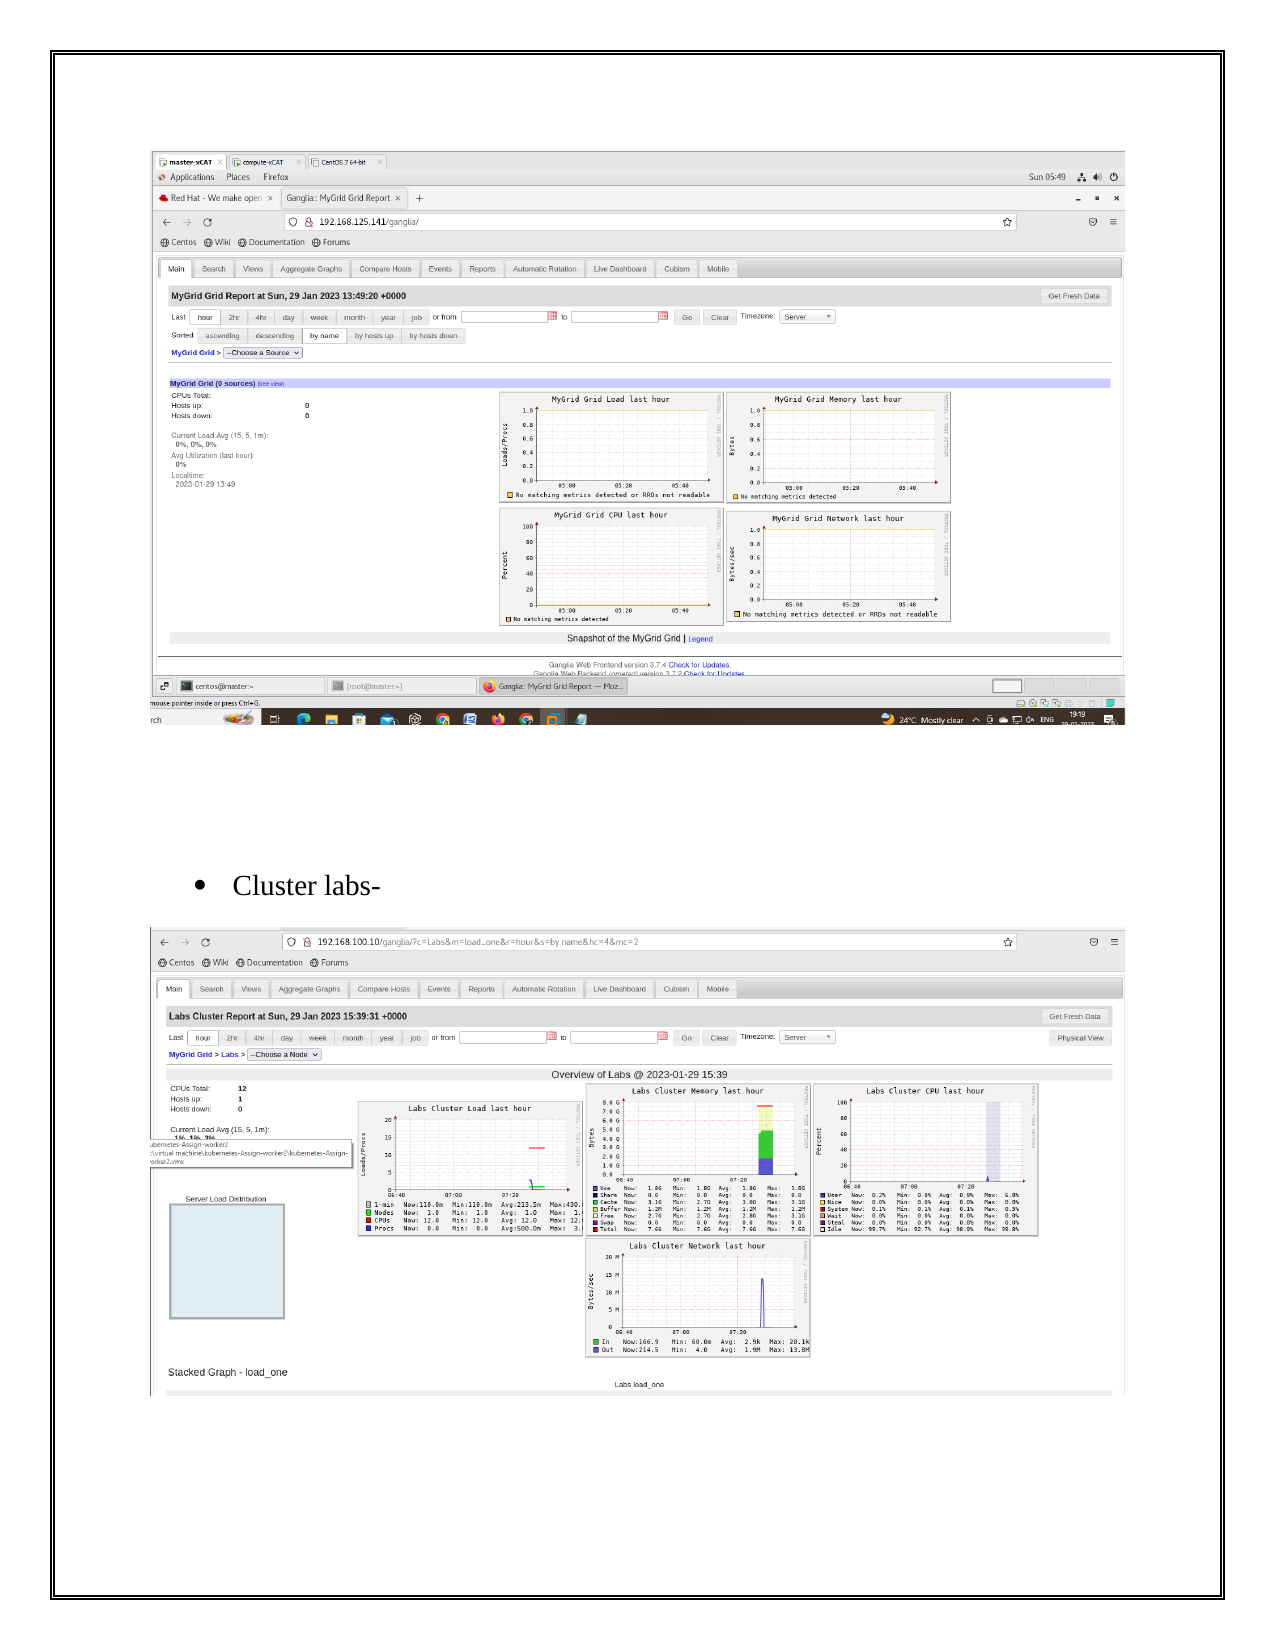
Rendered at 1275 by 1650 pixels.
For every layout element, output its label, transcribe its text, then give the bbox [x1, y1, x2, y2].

list Cluster labs- [195, 868, 1125, 902]
picture [150, 150, 1125, 725]
picture [150, 927, 1125, 1396]
